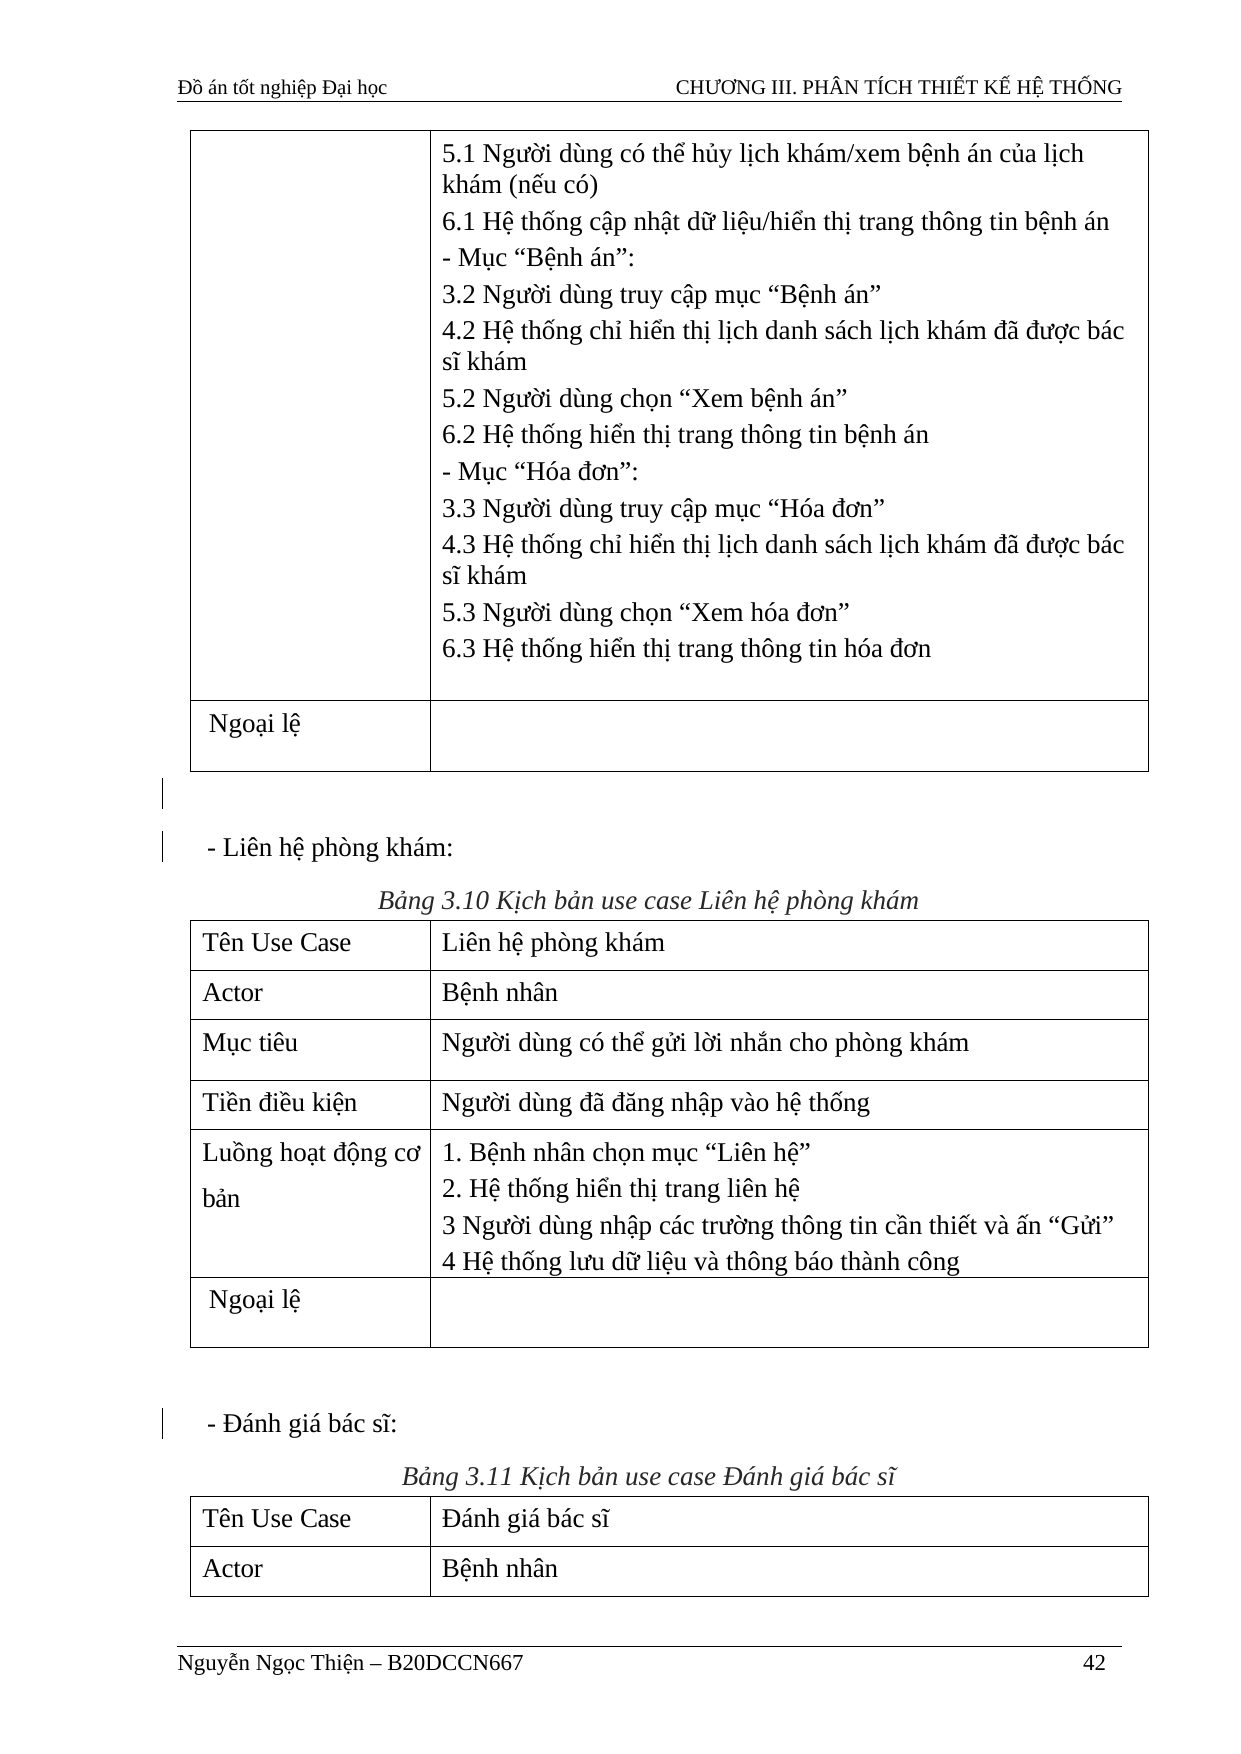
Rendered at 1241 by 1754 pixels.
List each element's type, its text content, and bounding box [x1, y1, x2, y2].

table_cell Tiền điều kiện [191, 1081, 430, 1129]
table_cell Bệnh nhân [431, 1547, 1148, 1596]
subtitle Bảng 3.10 Kịch bản use case Liên hệ phòng khám [177, 884, 1122, 915]
table_cell Actor [191, 1547, 430, 1596]
table_cell Luồng hoạt động cơ bản [191, 1130, 430, 1277]
subtitle Bảng 3.11 Kịch bản use case Đánh giá bác sĩ [177, 1460, 1122, 1492]
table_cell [431, 131, 1148, 700]
table_header Tên Use Case [191, 921, 430, 969]
table_cell Người dùng đã đăng nhập vào hệ thống [431, 1081, 1148, 1129]
table_header Tên Use Case [191, 1497, 430, 1546]
table_cell [431, 701, 1148, 771]
table_header Đánh giá bác sĩ [431, 1497, 1148, 1546]
table_cell Bệnh nhân [431, 971, 1148, 1019]
text - Liên hệ phòng khám: [177, 831, 1122, 862]
table_cell 1. Bệnh nhân chọn mục “Liên hệ” 2. Hệ thống hiển thị trang liên hệ 3 Người dùng nhập các trường thông tin cần thiết và ấn “Gửi” 4 Hệ thống lưu dữ liệu và thông báo thành công [431, 1130, 1148, 1277]
text - Đánh giá bác sĩ: [177, 1407, 1122, 1439]
table_header Liên hệ phòng khám [431, 921, 1148, 969]
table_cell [191, 131, 430, 700]
table_cell [431, 1278, 1148, 1347]
table_cell Người dùng có thể gửi lời nhắn cho phòng khám [431, 1020, 1148, 1079]
table_cell Ngoại lệ [191, 1278, 430, 1347]
table_cell Mục tiêu [191, 1020, 430, 1079]
table_cell Ngoại lệ [191, 701, 430, 771]
table_cell Actor [191, 971, 430, 1019]
